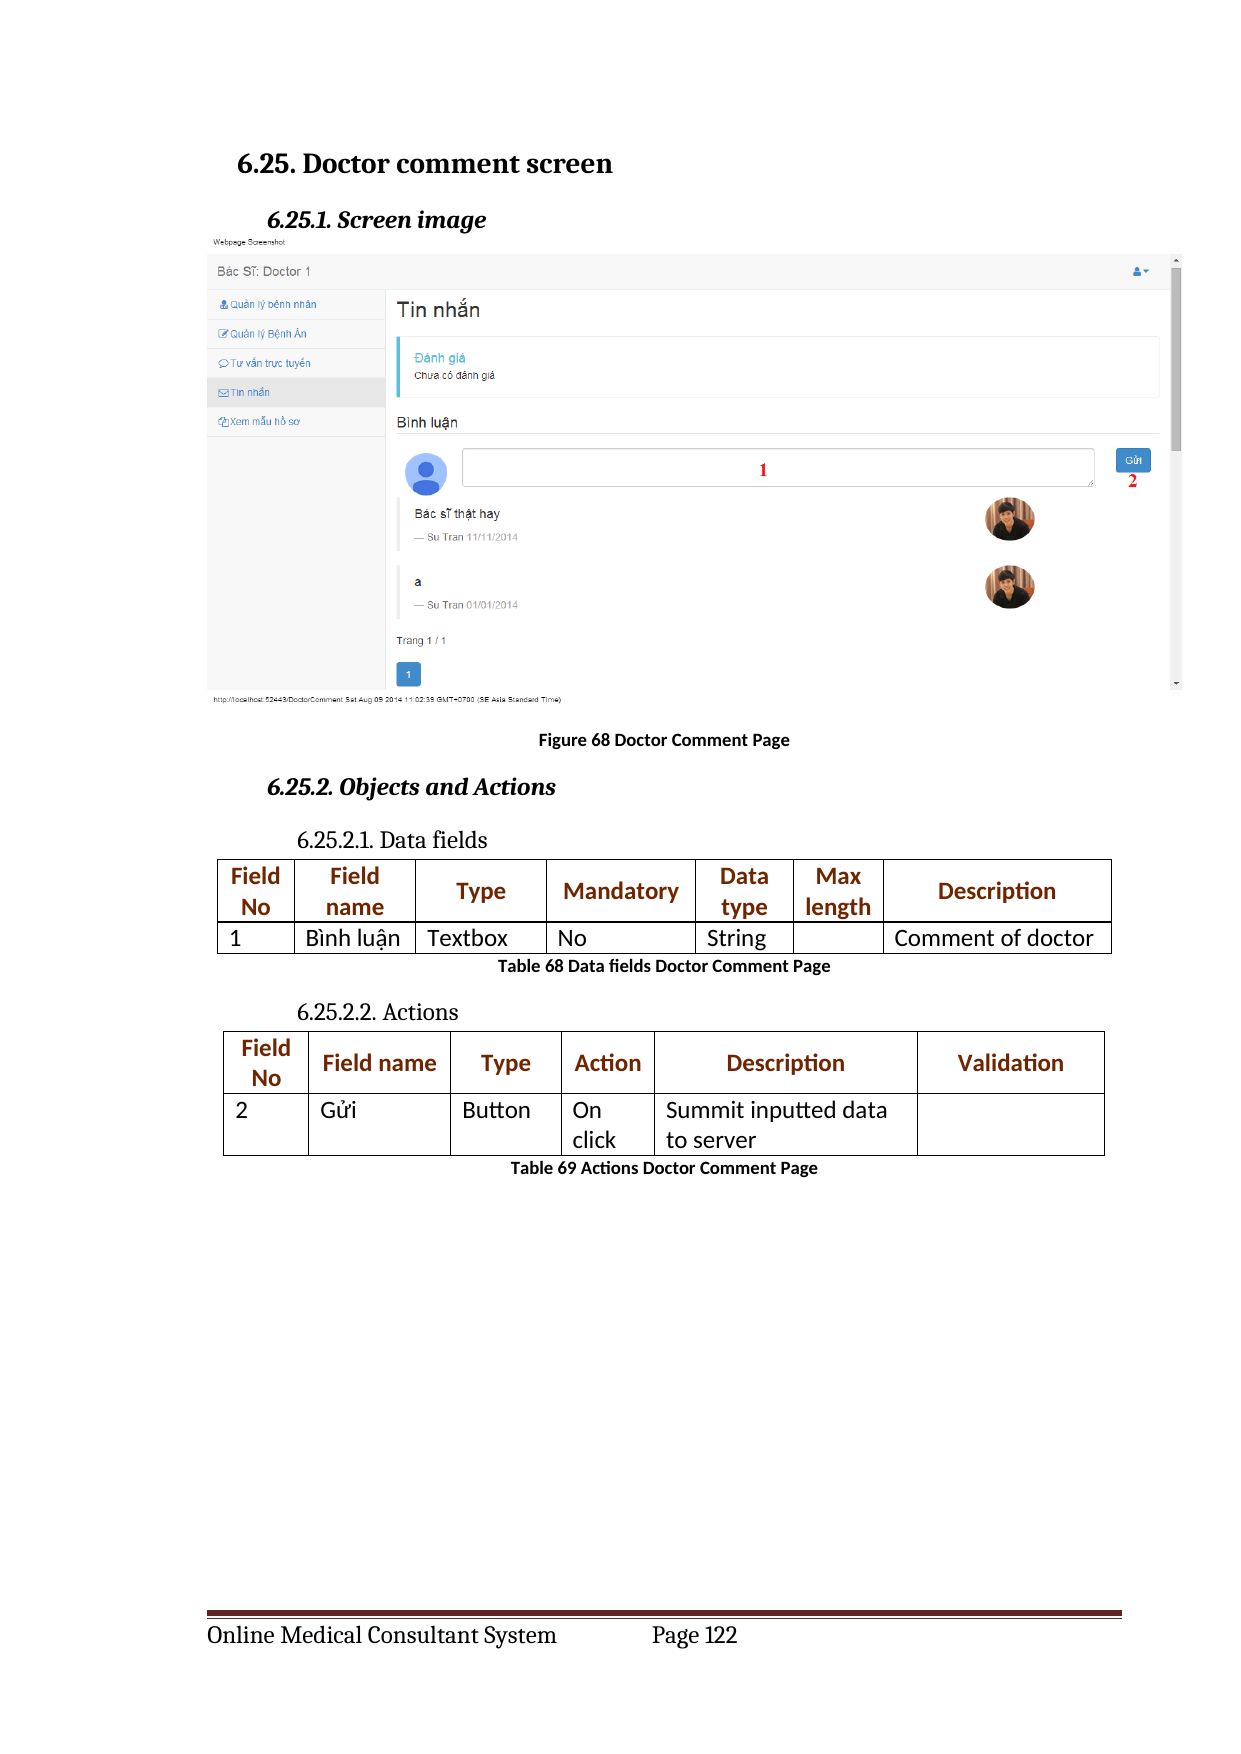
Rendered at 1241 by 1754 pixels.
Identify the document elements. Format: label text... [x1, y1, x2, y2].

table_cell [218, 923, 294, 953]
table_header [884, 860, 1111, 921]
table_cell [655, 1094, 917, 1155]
subtitle Actions [282, 998, 1122, 1026]
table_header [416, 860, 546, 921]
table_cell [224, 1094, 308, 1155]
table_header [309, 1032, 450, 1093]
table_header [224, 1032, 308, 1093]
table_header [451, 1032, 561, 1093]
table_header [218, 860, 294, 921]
subtitle Objects and Actions [267, 772, 1122, 801]
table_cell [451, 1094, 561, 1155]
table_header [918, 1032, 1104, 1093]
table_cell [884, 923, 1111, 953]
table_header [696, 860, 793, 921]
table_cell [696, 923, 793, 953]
subtitle Data fields [282, 826, 1122, 855]
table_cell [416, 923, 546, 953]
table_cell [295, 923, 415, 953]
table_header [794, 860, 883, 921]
picture [207, 239, 1182, 704]
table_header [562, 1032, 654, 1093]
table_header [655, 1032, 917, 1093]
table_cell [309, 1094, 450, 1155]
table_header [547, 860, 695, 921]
subtitle Doctor comment screen [237, 147, 1122, 181]
subtitle Screen image [267, 206, 1122, 235]
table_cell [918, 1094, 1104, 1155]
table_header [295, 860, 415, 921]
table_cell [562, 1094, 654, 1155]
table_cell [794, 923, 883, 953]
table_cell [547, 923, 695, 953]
